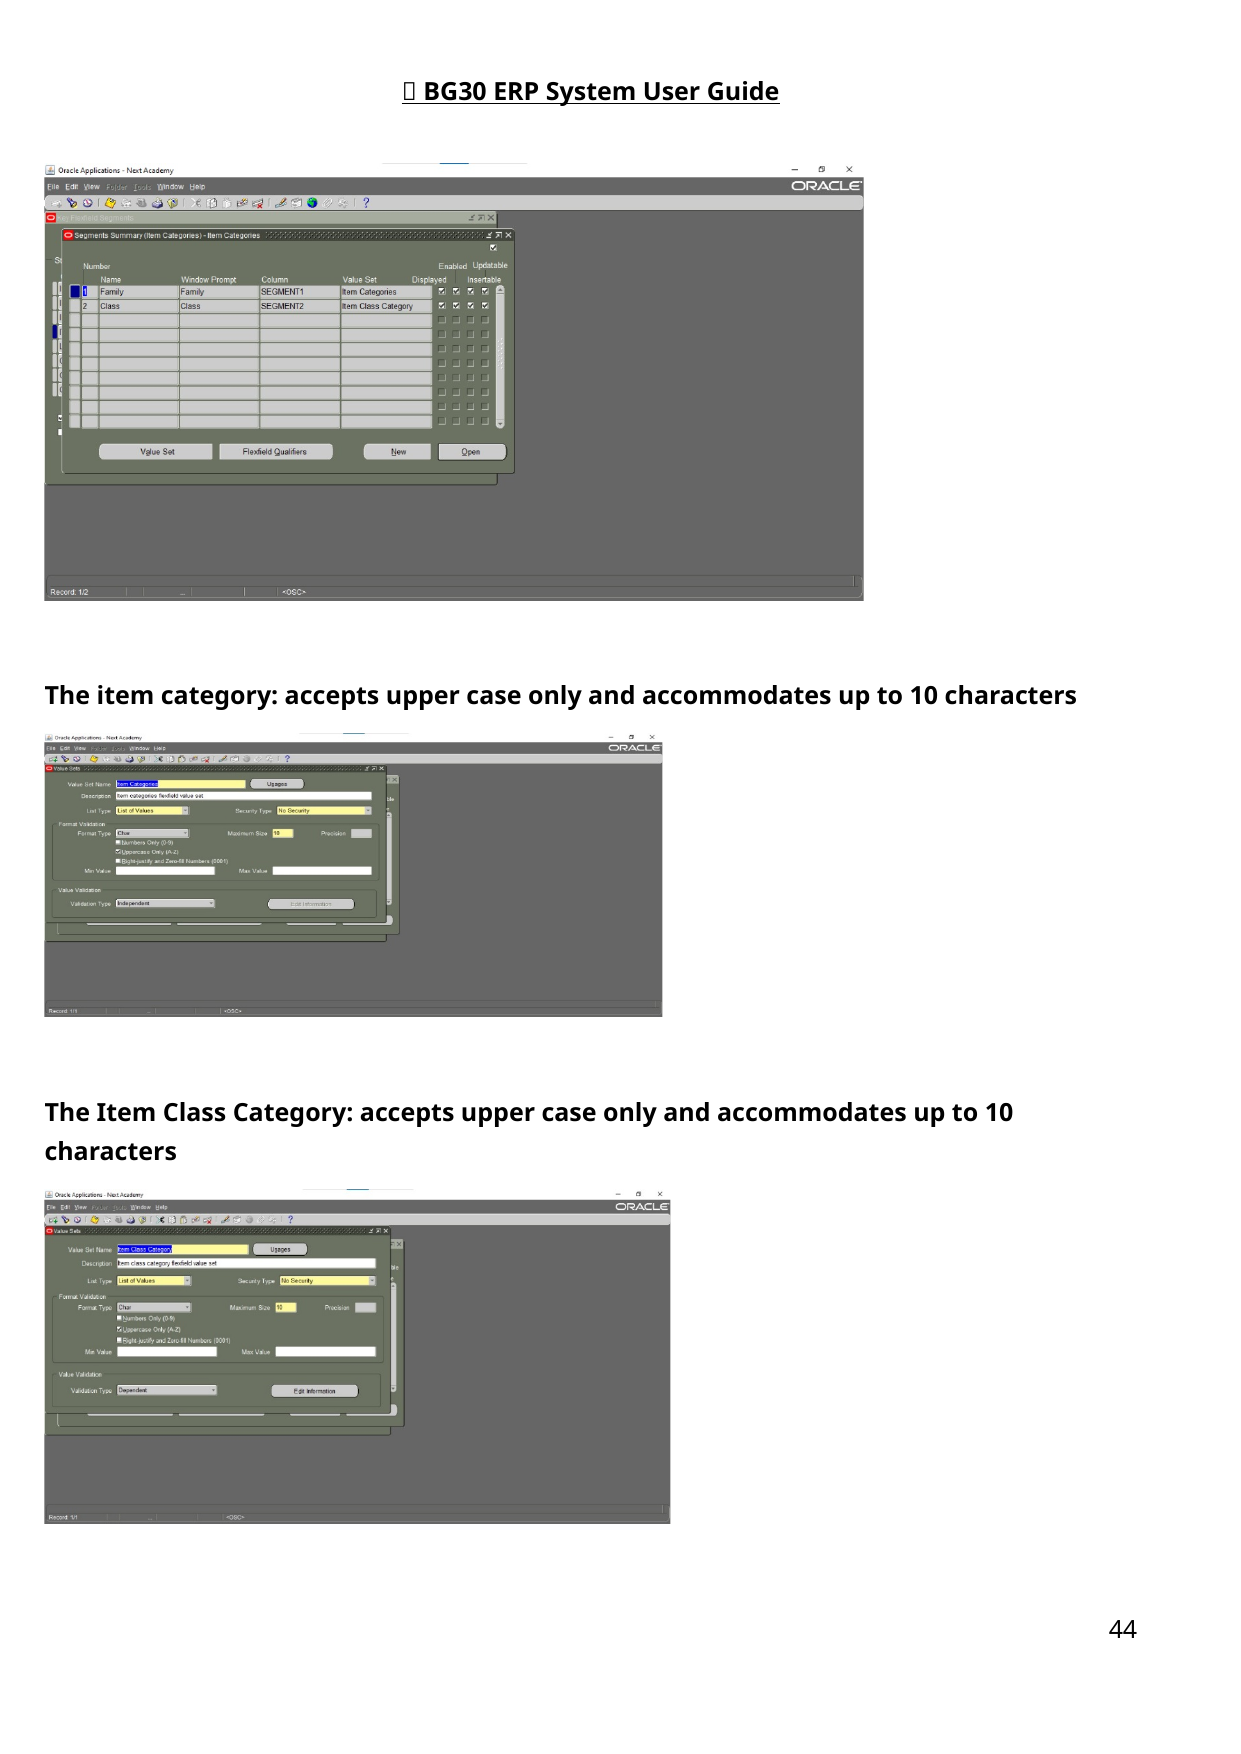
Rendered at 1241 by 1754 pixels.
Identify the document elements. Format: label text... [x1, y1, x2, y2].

text The item category: accepts upper case only and accommodates up to 10 characters [44, 678, 1137, 712]
text The Item Class Category: accepts upper case only and accommodates up to 10 characters [44, 1095, 1137, 1168]
picture [44, 733, 663, 1017]
picture [44, 1189, 671, 1524]
picture [44, 163, 864, 601]
